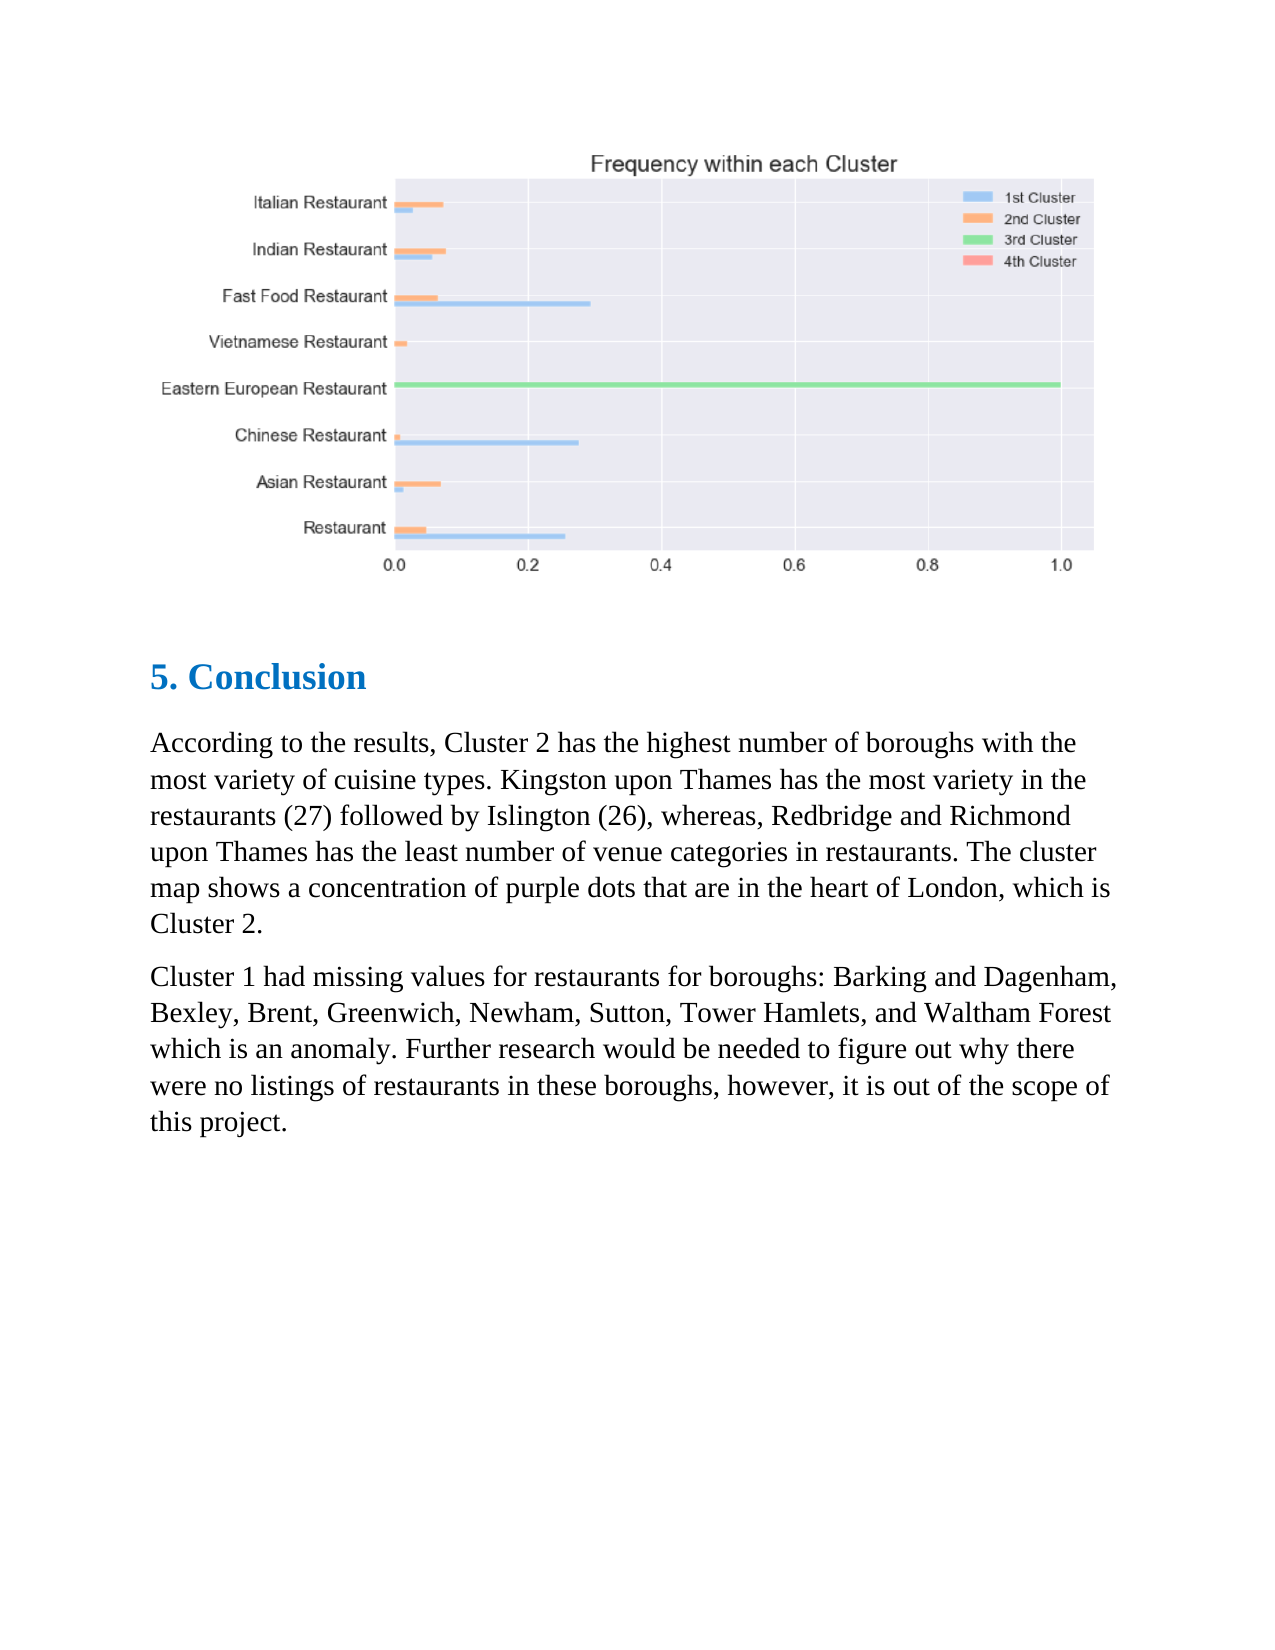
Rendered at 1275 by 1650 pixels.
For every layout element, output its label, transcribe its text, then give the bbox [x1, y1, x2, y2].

text Cluster 1 had missing values for restaurants for boroughs: Barking and Dagenham, Bexley, Brent, Greenwich, Newham, Sutton, Tower Hamlets, and Waltham Forest which is an anomaly. Further research would be needed to figure out why there were no listings of restaurants in these boroughs, however, it is out of the scope of this project. [150, 959, 1125, 1137]
picture [150, 150, 1125, 582]
text According to the results, Cluster 2 has the highest number of boroughs with the most variety of cuisine types. Kingston upon Thames has the most variety in the restaurants (27) followed by Islington (26), whereas, Redbridge and Richmond upon Thames has the least number of venue categories in restaurants. The cluster map shows a concentration of purple dots that are in the heart of London, which is Cluster 2. [150, 726, 1125, 940]
list Conclusion [150, 654, 1125, 697]
